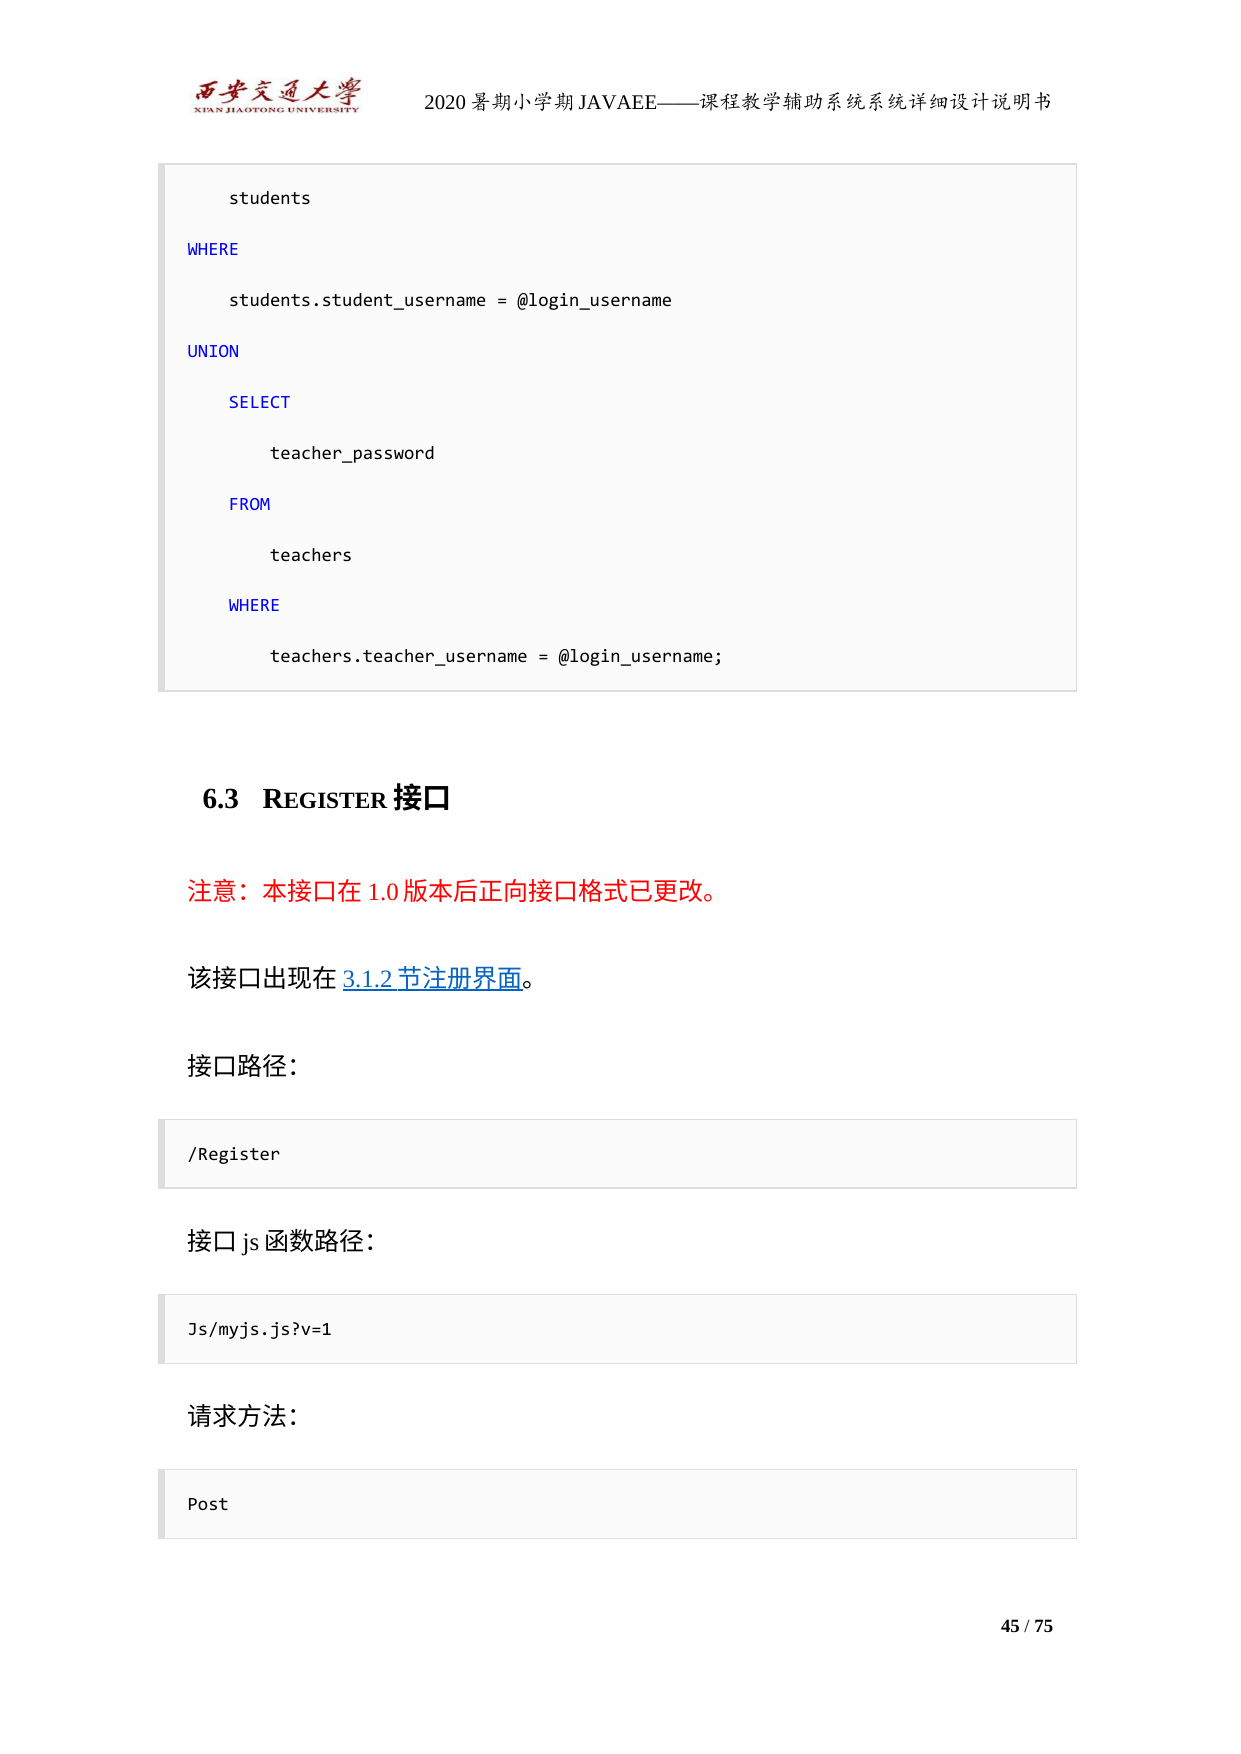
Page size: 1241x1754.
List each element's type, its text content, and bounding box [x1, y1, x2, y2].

text SELECT [165, 367, 1076, 418]
text Js/myjs.js?v=1 [165, 1295, 1076, 1363]
text 该接口出现在3.1.2节注册界面。 [187, 943, 1053, 1011]
text 接口路径： [187, 1031, 1053, 1099]
text 注意：本接口在1.0版本后正向接口格式已更改。 [187, 855, 1053, 923]
text /Register [165, 1120, 1076, 1187]
text FROM [165, 469, 1076, 519]
text students.student_username = @login_username [165, 265, 1076, 316]
text WHERE [165, 571, 1076, 621]
text UNION [165, 316, 1076, 367]
text WHERE [165, 214, 1076, 265]
text teacher_password [165, 418, 1076, 469]
text 接口js函数路径： [187, 1206, 1053, 1274]
text teachers [165, 519, 1076, 571]
text students [165, 165, 1076, 214]
subtitle Register接口 [202, 762, 1053, 830]
text Post [165, 1470, 1076, 1538]
text 请求方法： [187, 1381, 1053, 1449]
picture [189, 77, 364, 114]
text teachers.teacher_username = @login_username; [165, 621, 1076, 690]
